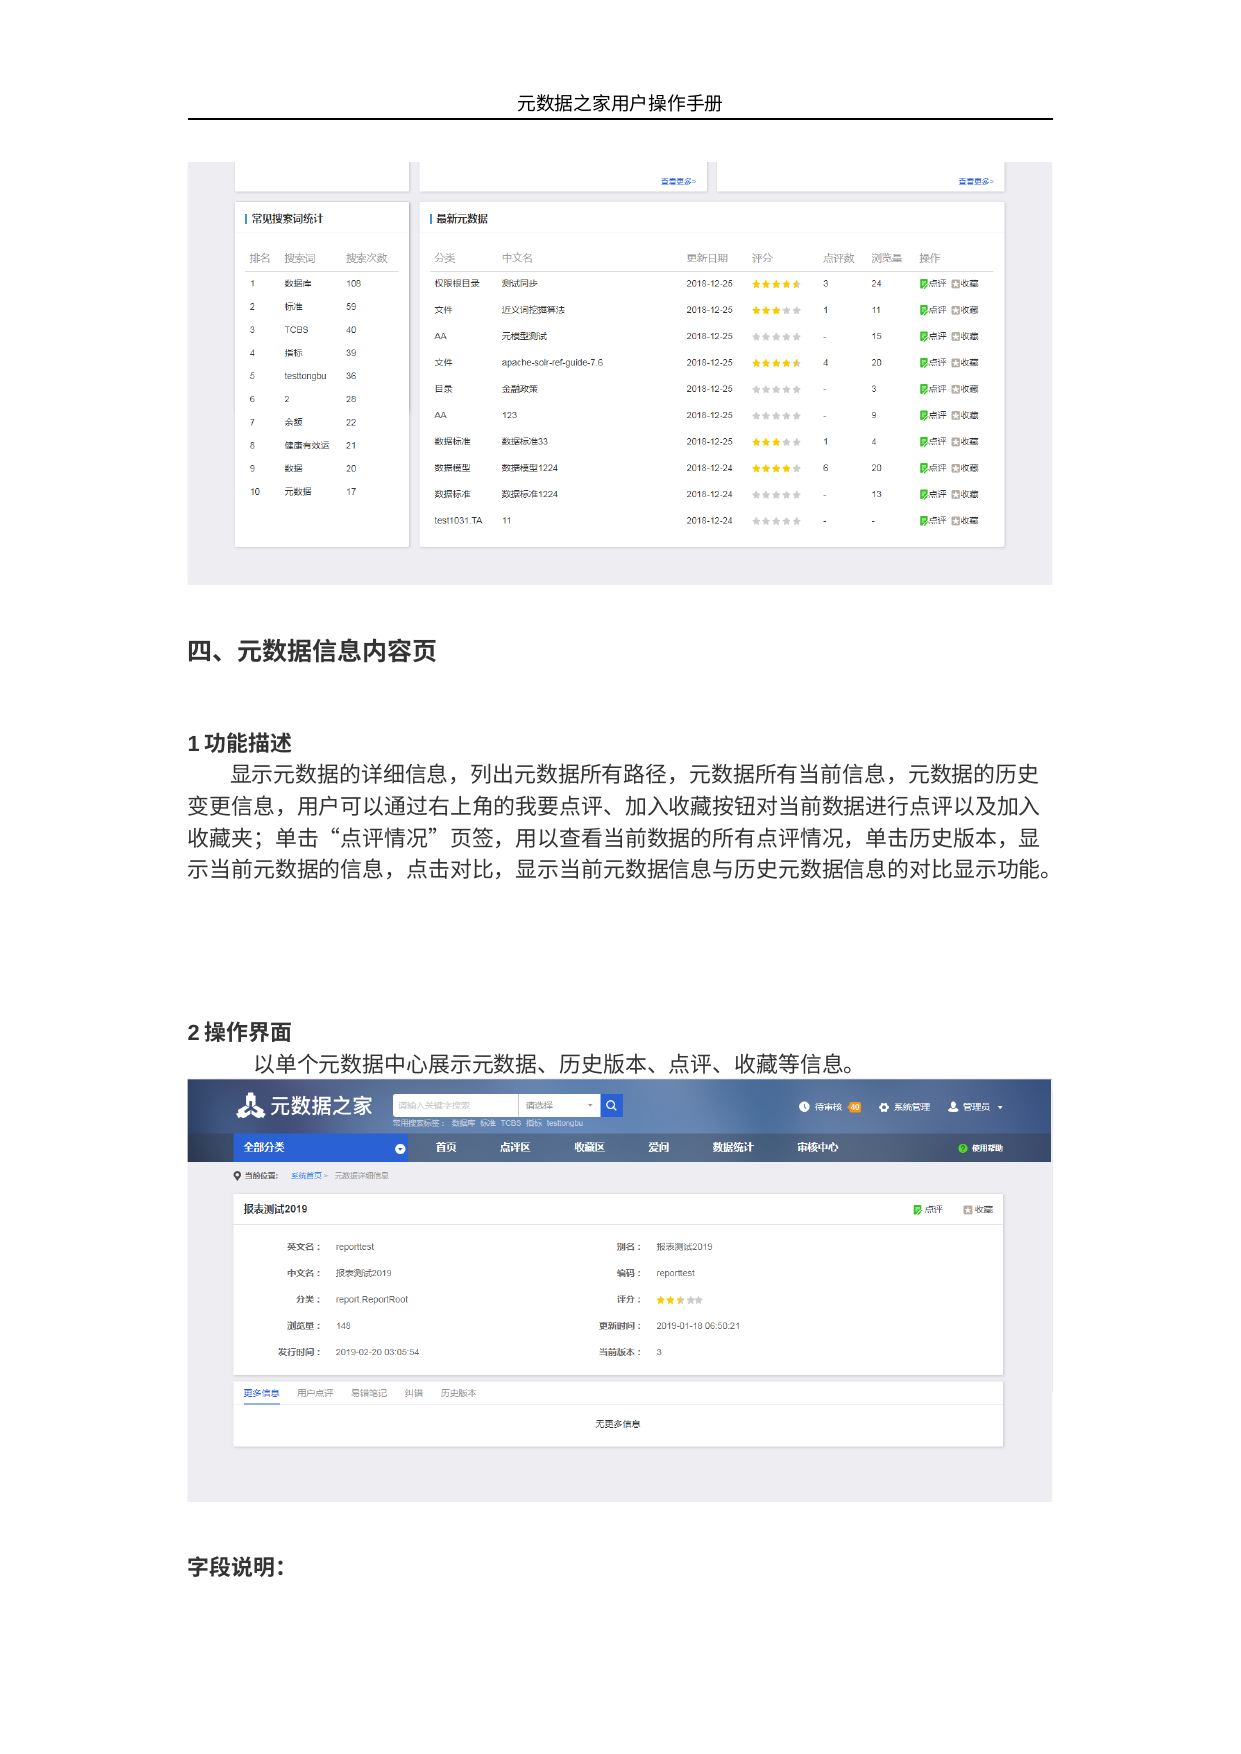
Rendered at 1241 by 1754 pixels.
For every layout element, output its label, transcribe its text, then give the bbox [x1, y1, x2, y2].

subtitle 元数据信息内容页 [187, 632, 1053, 668]
subtitle 2操作界面 [187, 1014, 1053, 1046]
picture [187, 1078, 1053, 1502]
subtitle 1功能描述 [187, 726, 1053, 757]
text 字段说明： [187, 1549, 1053, 1582]
text 显示元数据的详细信息，列出元数据所有路径，元数据所有当前信息，元数据的历史变更信息，用户可以通过右上角的我要点评、加入收藏按钮对当前数据进行点评以及加入收藏夹；单击“点评情况”页签，用以查看当前数据的所有点评情况，单击历史版本，显示当前元数据的信息，点击对比，显示当前元数据信息与历史元数据信息的对比显示功能。 [187, 757, 1053, 884]
picture [187, 162, 1053, 585]
text 以单个元数据中心展示元数据、历史版本、点评、收藏等信息。 [187, 1046, 1053, 1078]
